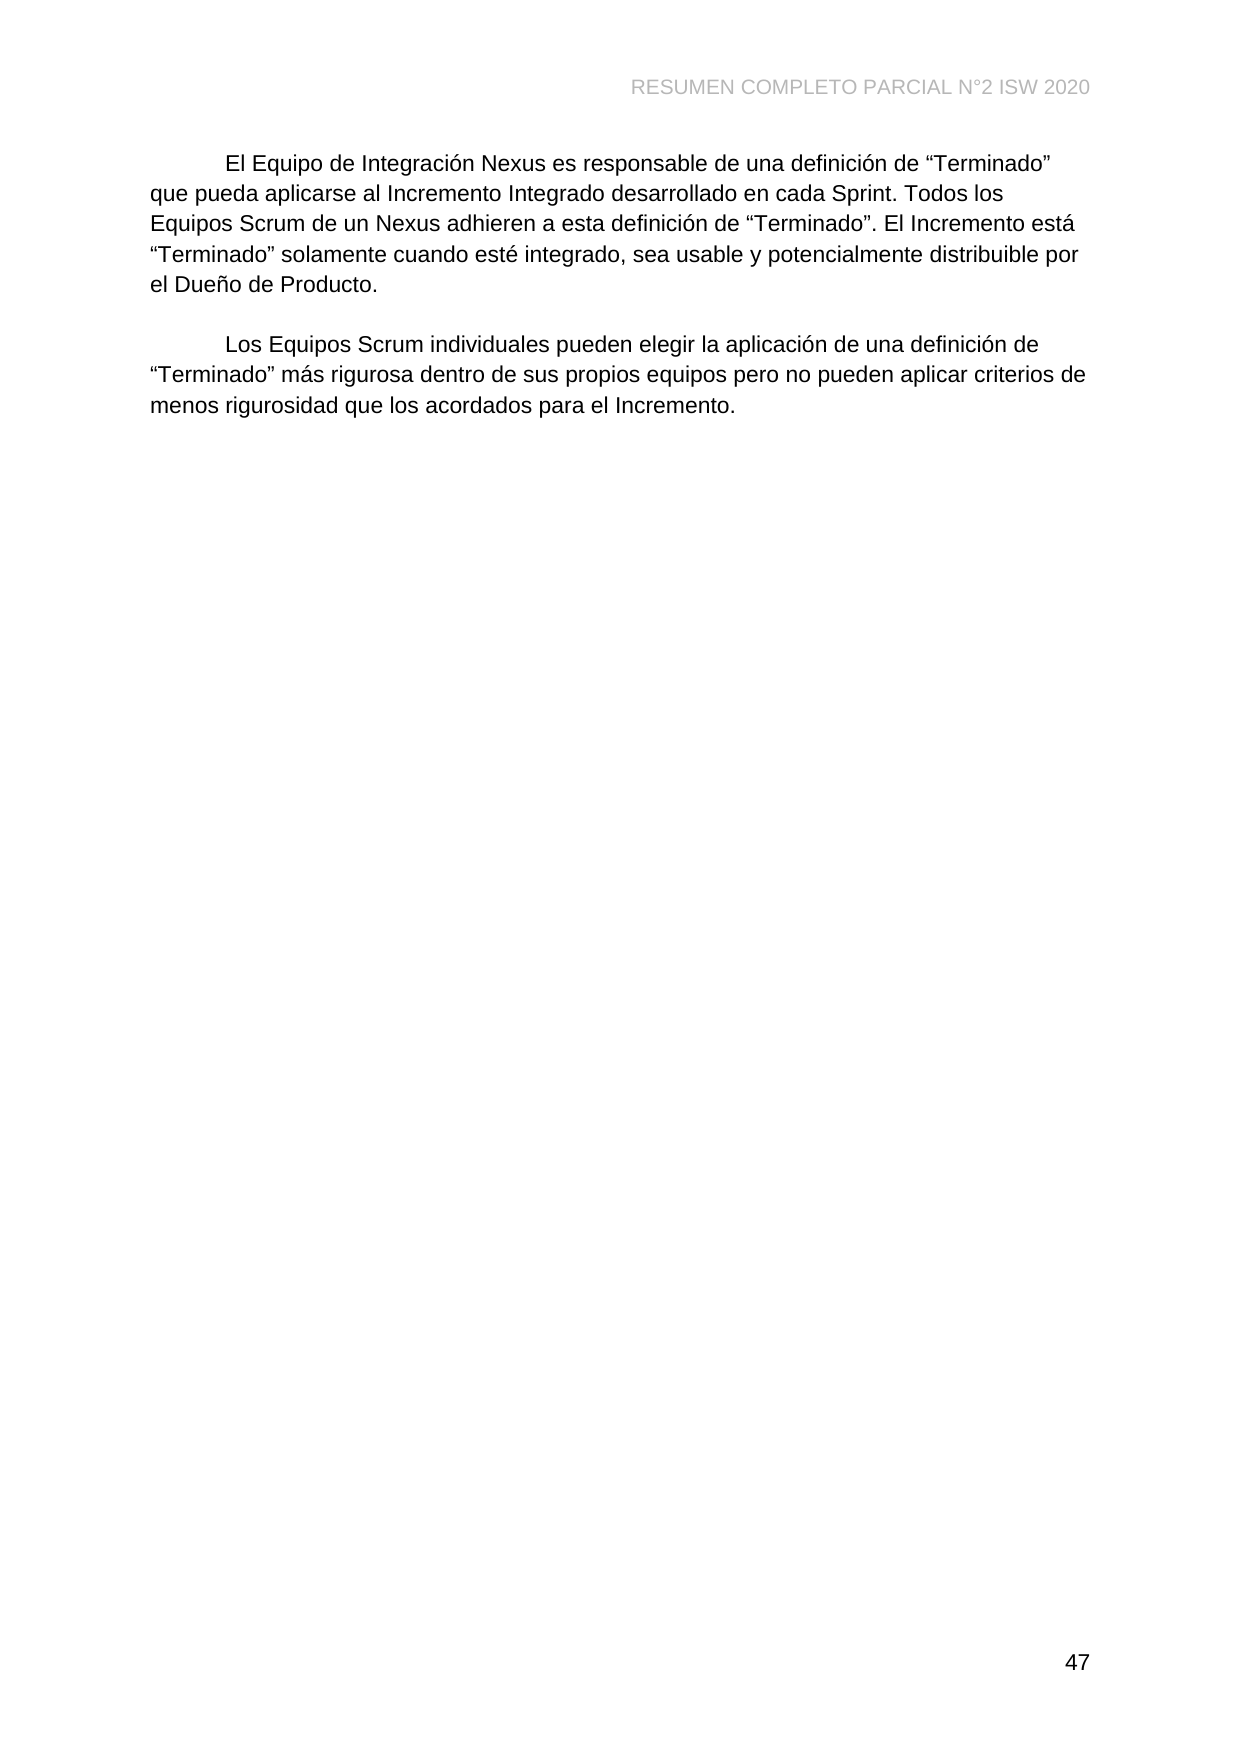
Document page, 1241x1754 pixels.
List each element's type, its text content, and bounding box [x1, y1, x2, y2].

text El Equipo de Integración Nexus es responsable de una definición de “Terminado” que pueda aplicarse al Incremento Integrado desarrollado en cada Sprint. Todos los Equipos Scrum de un Nexus adhieren a esta definición de “Terminado”. El Incremento está “Terminado” solamente cuando esté integrado, sea usable y potencialmente distribuible por el Dueño de Producto. [150, 150, 1090, 297]
text Los Equipos Scrum individuales pueden elegir la aplicación de una definición de “Terminado” más rigurosa dentro de sus propios equipos pero no pueden aplicar criterios de menos rigurosidad que los acordados para el Incremento. [150, 331, 1090, 418]
